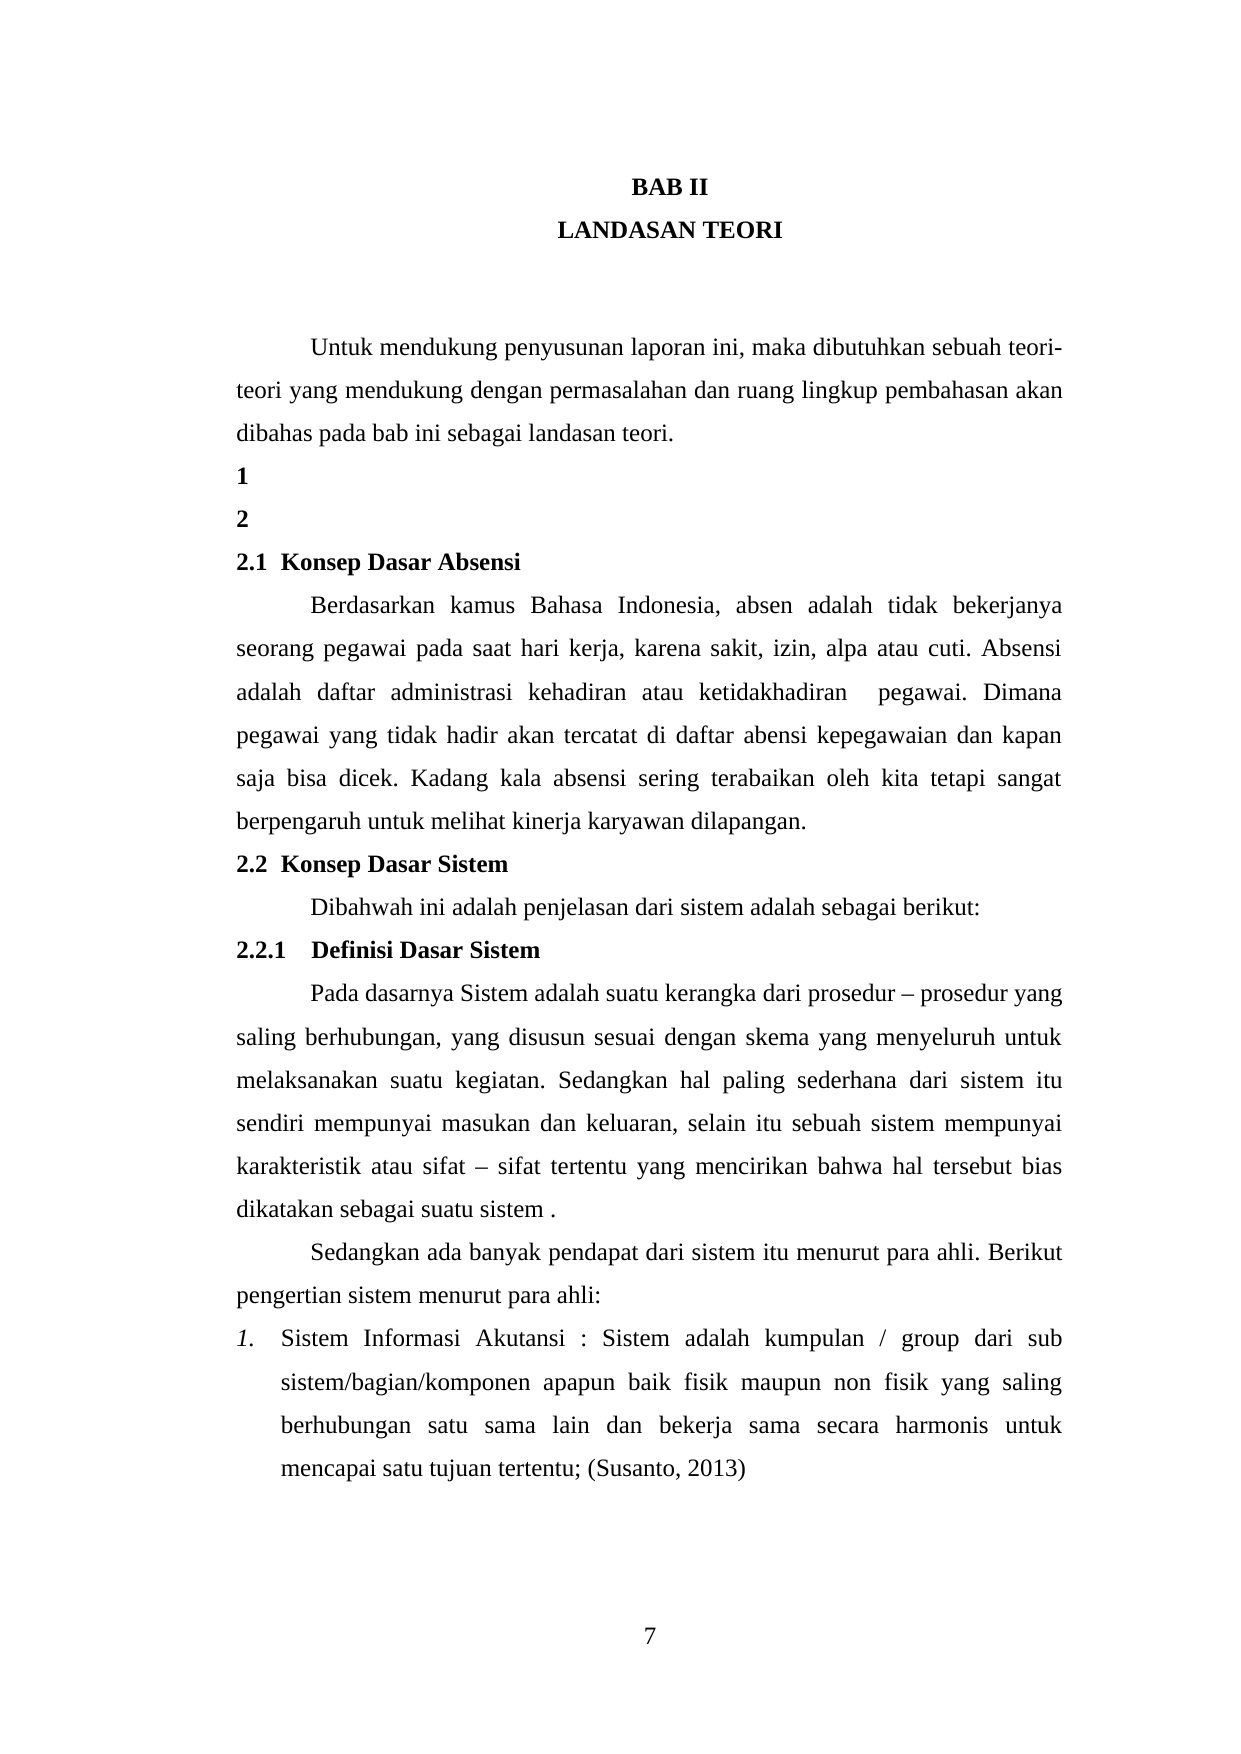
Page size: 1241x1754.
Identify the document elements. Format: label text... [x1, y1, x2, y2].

list Sistem Informasi Akutansi : Sistem adalah kumpulan / group dari sub sistem/bagian/komponen apapun baik fisik maupun non fisik yang saling berhubungan satu sama lain dan bekerja sama secara harmonis untuk mencapai satu tujuan tertentu; [236, 1323, 1063, 1482]
subtitle Konsep Dasar Absensi [236, 547, 1063, 576]
text Sedangkan ada banyak pendapat dari sistem itu menurut para ahli. Berikut pengertian sistem menurut para ahli: [236, 1237, 1063, 1309]
subtitle Definisi Dasar Sistem [236, 935, 1063, 964]
list Untuk mendukung penyusunan laporan ini, maka dibutuhkan sebuah teori-teori yang mendukung dengan permasalahan dan ruang lingkup pembahasan akan dibahas pada bab ini sebagai landasan teori. [236, 332, 1063, 447]
text Pada dasarnya Sistem adalah suatu kerangka dari prosedur – prosedur yang saling berhubungan, yang disusun sesuai dengan skema yang menyeluruh untuk melaksanakan suatu kegiatan. Sedangkan hal paling sederhana dari sistem itu sendiri mempunyai masukan dan keluaran, selain itu sebuah sistem mempunyai karakteristik atau sifat – sifat tertentu yang mencirikan bahwa hal tersebut bias dikatakan sebagai suatu sistem . [236, 978, 1063, 1223]
subtitle BAB II LANDASAN TEORI [236, 190, 1063, 262]
subtitle Konsep Dasar Sistem [236, 849, 1063, 878]
text Dibahwah ini adalah penjelasan dari sistem adalah sebagai berikut: [236, 892, 1063, 921]
text Berdasarkan kamus Bahasa Indonesia, absen adalah tidak bekerjanya seorang pegawai pada saat hari kerja, karena sakit, izin, alpa atau cuti. Absensi adalah daftar administrasi kehadiran atau ketidakhadiran pegawai. Dimana pegawai yang tidak hadir akan tercatat di daftar abensi kepegawaian dan kapan saja bisa dicek. Kadang kala absensi sering terabaikan oleh kita tetapi sangat berpengaruh untuk melihat kinerja karyawan dilapangan. [236, 590, 1063, 835]
